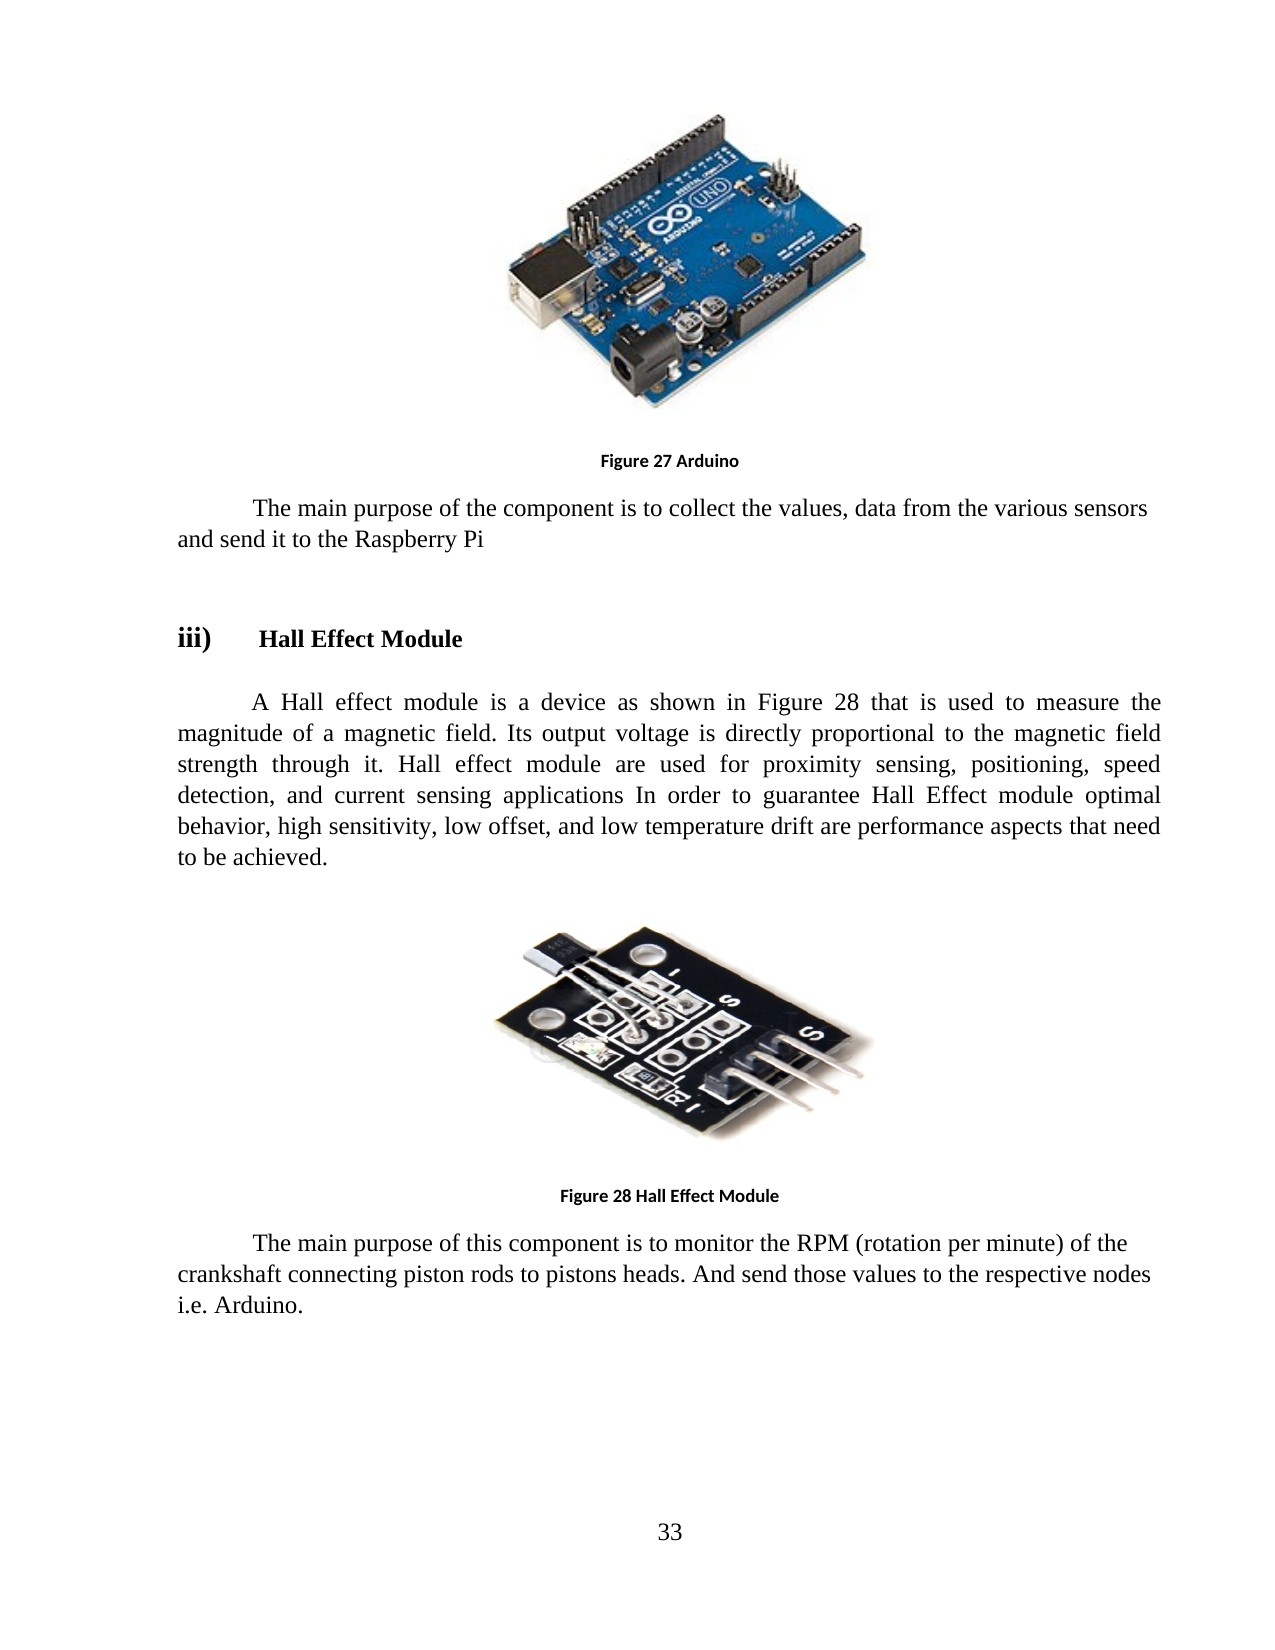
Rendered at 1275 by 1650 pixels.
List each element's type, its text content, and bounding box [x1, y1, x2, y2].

text Figure 27 Arduino [177, 449, 1162, 472]
list Hall Effect Module [177, 620, 1162, 654]
text Figure 28 Hall Effect Module [177, 1184, 1162, 1207]
text The main purpose of the component is to collect the values, data from the various sensors and send it to the Raspberry Pi [177, 493, 1162, 553]
picture [492, 103, 878, 431]
text A Hall effect module is a device as shown in Figure 28 that is used to measure the magnitude of a magnetic field. Its output voltage is directly proportional to the magnetic field strength through it. Hall effect module are used for proximity sensing, positioning, speed detection, and current sensing applications In order to guarantee Hall Effect module optimal behavior, high sensitivity, low offset, and low temperature drift are performance aspects that need to be achieved. [177, 687, 1162, 872]
picture [450, 890, 890, 1166]
text The main purpose of this component is to monitor the RPM (rotation per minute) of the crankshaft connecting piston rods to pistons heads. And send those values to the respective nodes i.e. Arduino. [177, 1228, 1162, 1318]
